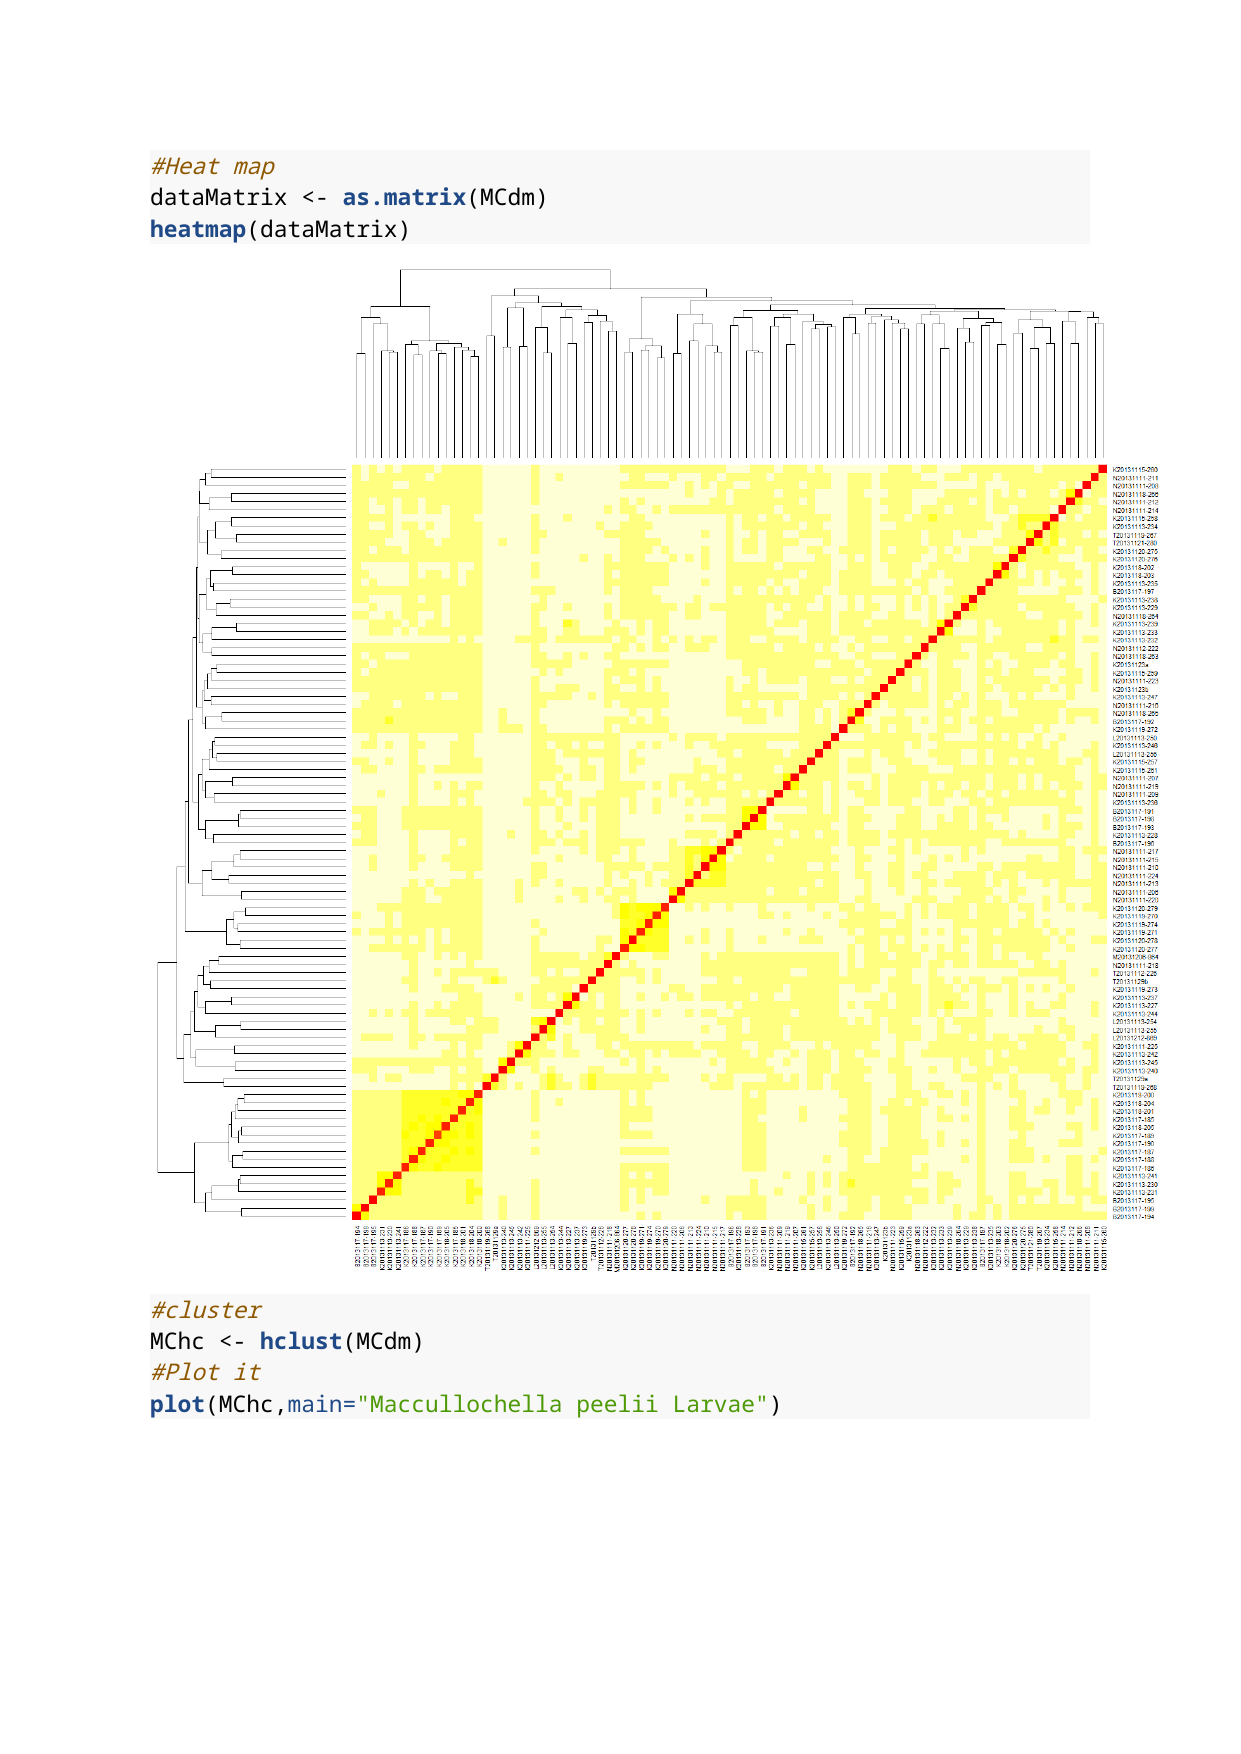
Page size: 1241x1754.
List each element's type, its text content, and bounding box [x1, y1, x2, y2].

text #Create a Murray Cod distance matrix MCdm <- dist(MCsnps) #Heat map dataMatrix <- as.matrix(MCdm) heatmap(dataMatrix) [150, 150, 1090, 244]
text #cluster MChc <- hclust(MCdm) #Plot it plot(MChc,main="Maccullochella peelii Larvae") [260, 1294, 1090, 1419]
picture [150, 262, 1163, 1276]
